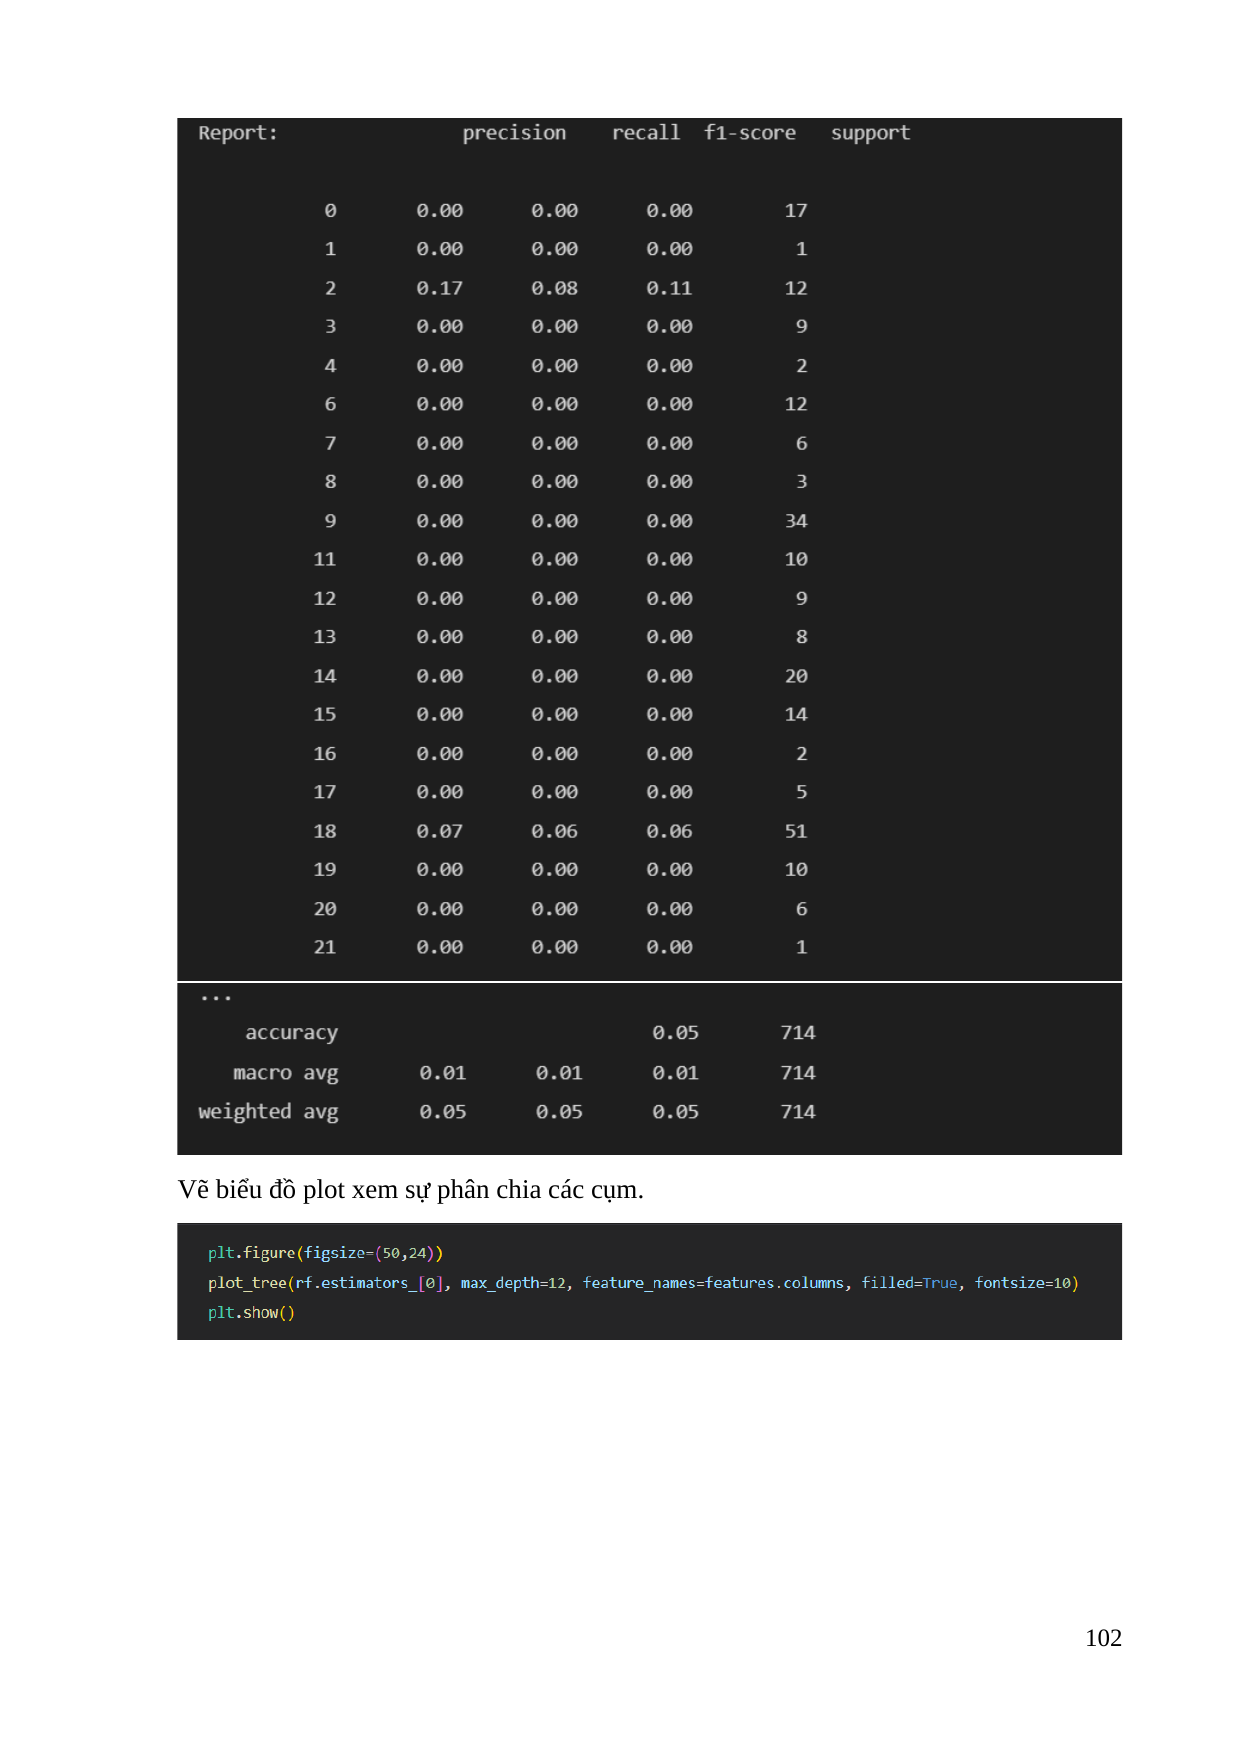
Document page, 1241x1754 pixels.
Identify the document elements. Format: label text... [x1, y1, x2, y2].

picture [177, 983, 1123, 1155]
picture [177, 1223, 1123, 1340]
text Vẽ biểu đồ plot xem sự phân chia các cụm. [177, 1173, 1122, 1205]
picture [177, 118, 1123, 981]
